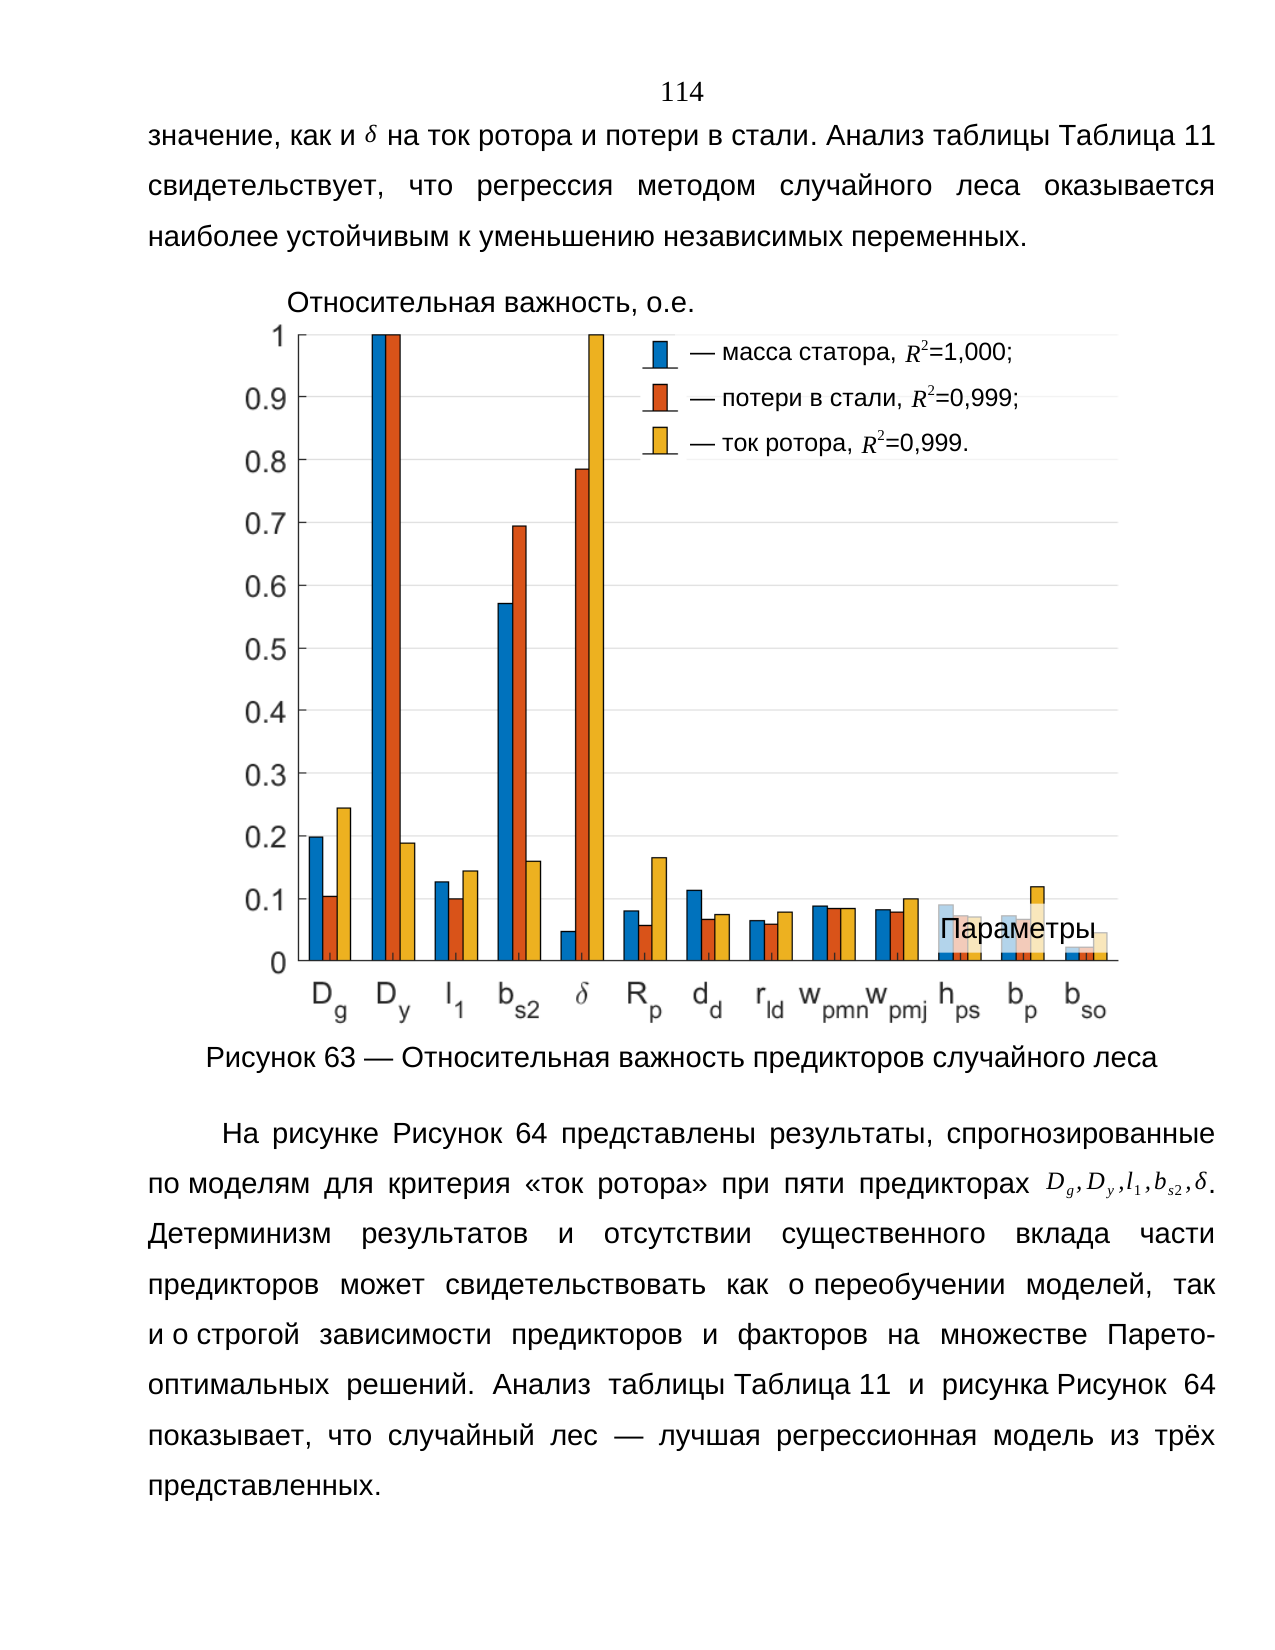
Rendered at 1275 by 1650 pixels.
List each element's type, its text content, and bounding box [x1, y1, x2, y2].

text На рисунке 64 представлены результаты, спрогнозированные по моделям для критерия «ток ротора» при пяти предикторах . Детерминизм результатов и отсутствии существенного вклада части предикторов может свидетельствовать как о переобучении моделей, так и о строгой зависимости предикторов и факторов на множестве Парето-оптимальных решений. Анализ таблицы 11 и рисунка 64 показывает, что случайный лес — лучшая регрессионная модель из трёх представленных. [148, 1116, 1216, 1502]
list методы фильтрации (Filter Type); [675, 328, 1122, 471]
picture [241, 319, 1122, 1028]
text Рисунок 63 — Относительная важность предикторов случайного леса [148, 1041, 1216, 1074]
list Брахман, T.Р. Многокритериальность и выбор альтернативы в технике / T.Р. Брахман: Радио и связь, 1984. – 287 c. [930, 903, 1111, 953]
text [148, 118, 1216, 252]
